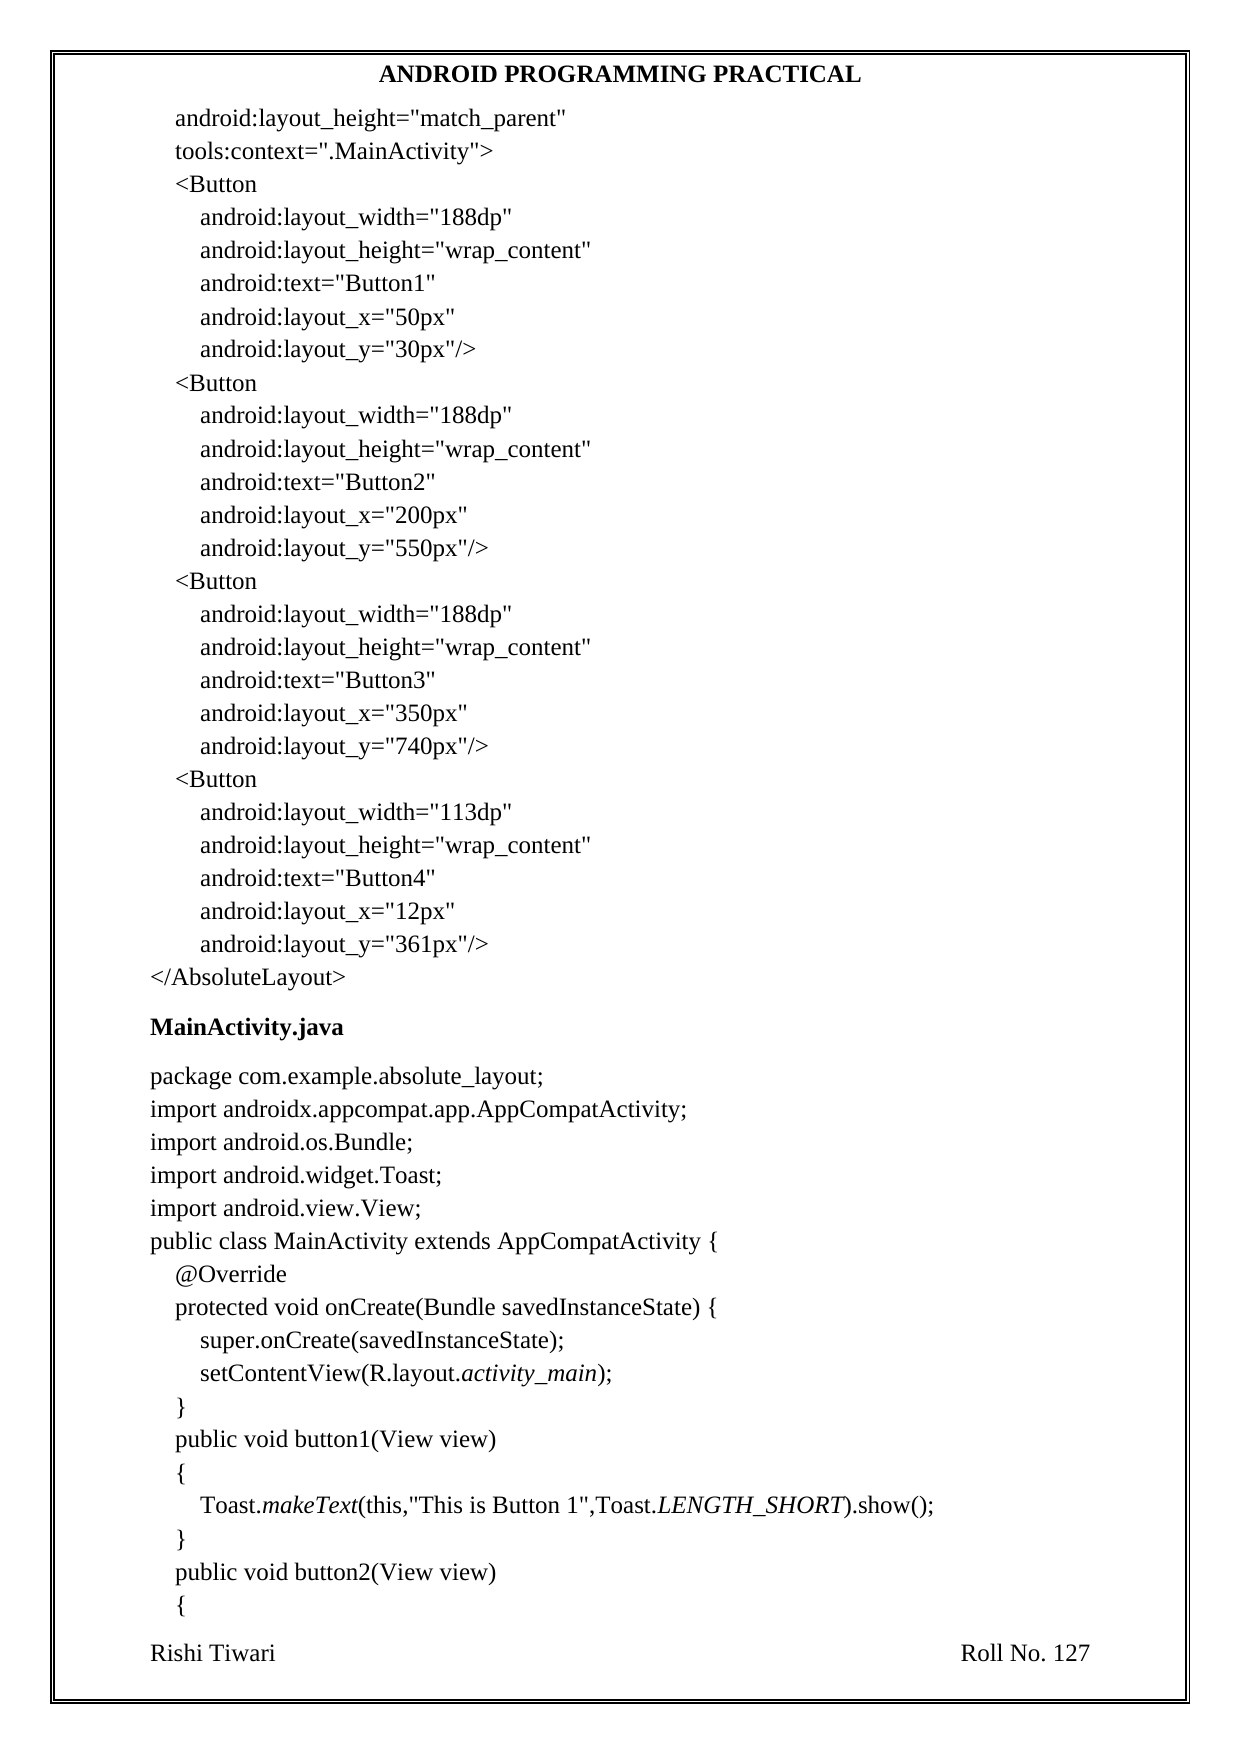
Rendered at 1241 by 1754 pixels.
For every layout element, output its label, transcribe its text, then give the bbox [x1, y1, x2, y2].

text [150, 103, 1090, 991]
text MainActivity.java [150, 1012, 1090, 1040]
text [150, 1061, 1090, 1618]
